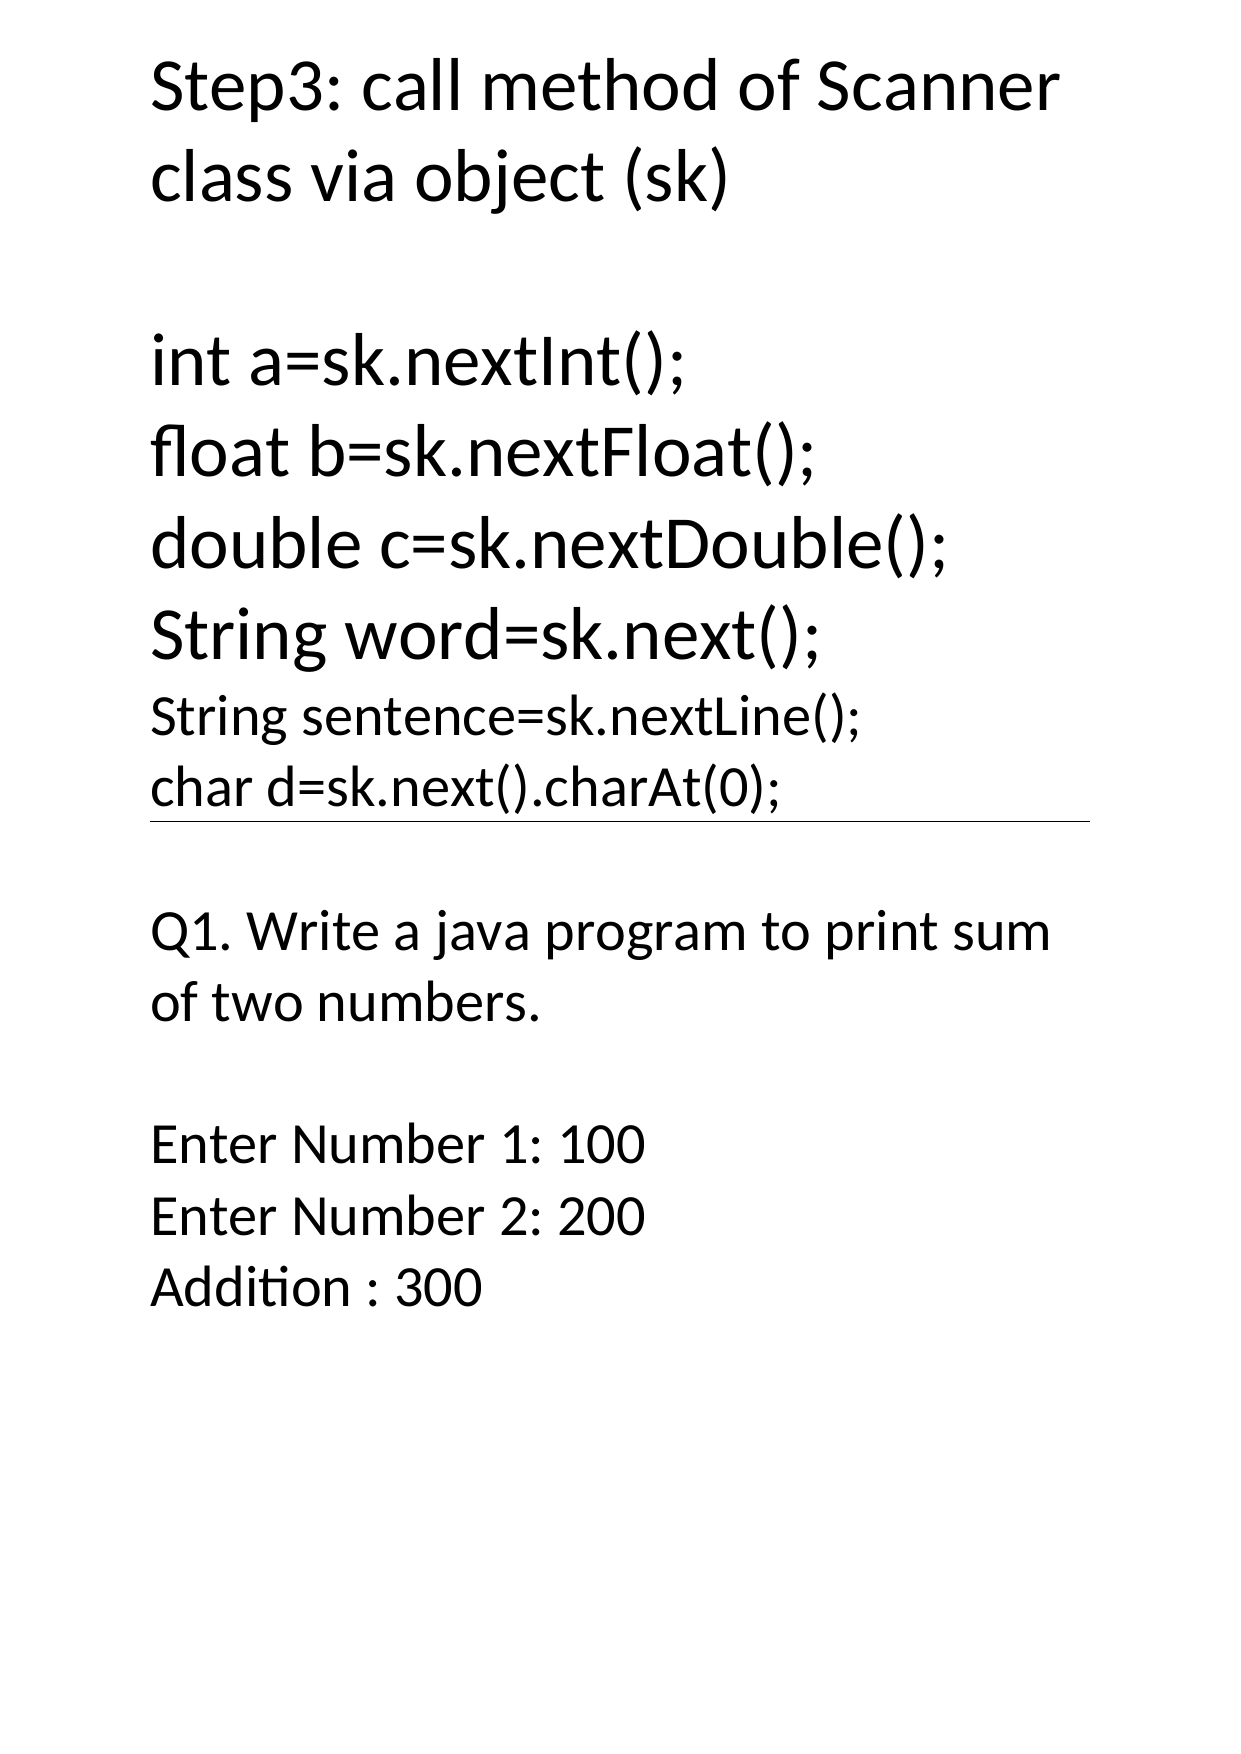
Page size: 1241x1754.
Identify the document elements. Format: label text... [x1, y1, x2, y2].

text Enter Number 1: 100 [150, 1107, 1090, 1178]
text Enter Number 2: 200 [150, 1178, 1090, 1249]
text double c=sk.nextDouble(); [150, 495, 1090, 587]
text Step3: call method of Scanner class via object (sk) [150, 37, 1090, 221]
text float b=sk.nextFloat(); [150, 404, 1090, 495]
text String sentence=sk.nextLine(); [150, 678, 1090, 750]
text String word=sk.next(); [150, 587, 1090, 678]
text char d=sk.next().charAt(0); [150, 750, 1090, 821]
text int a=sk.nextInt(); [150, 312, 1090, 404]
text Addition : 300 [150, 1249, 1090, 1321]
text Q1. Write a java program to print sum of two numbers. [150, 893, 1090, 1036]
